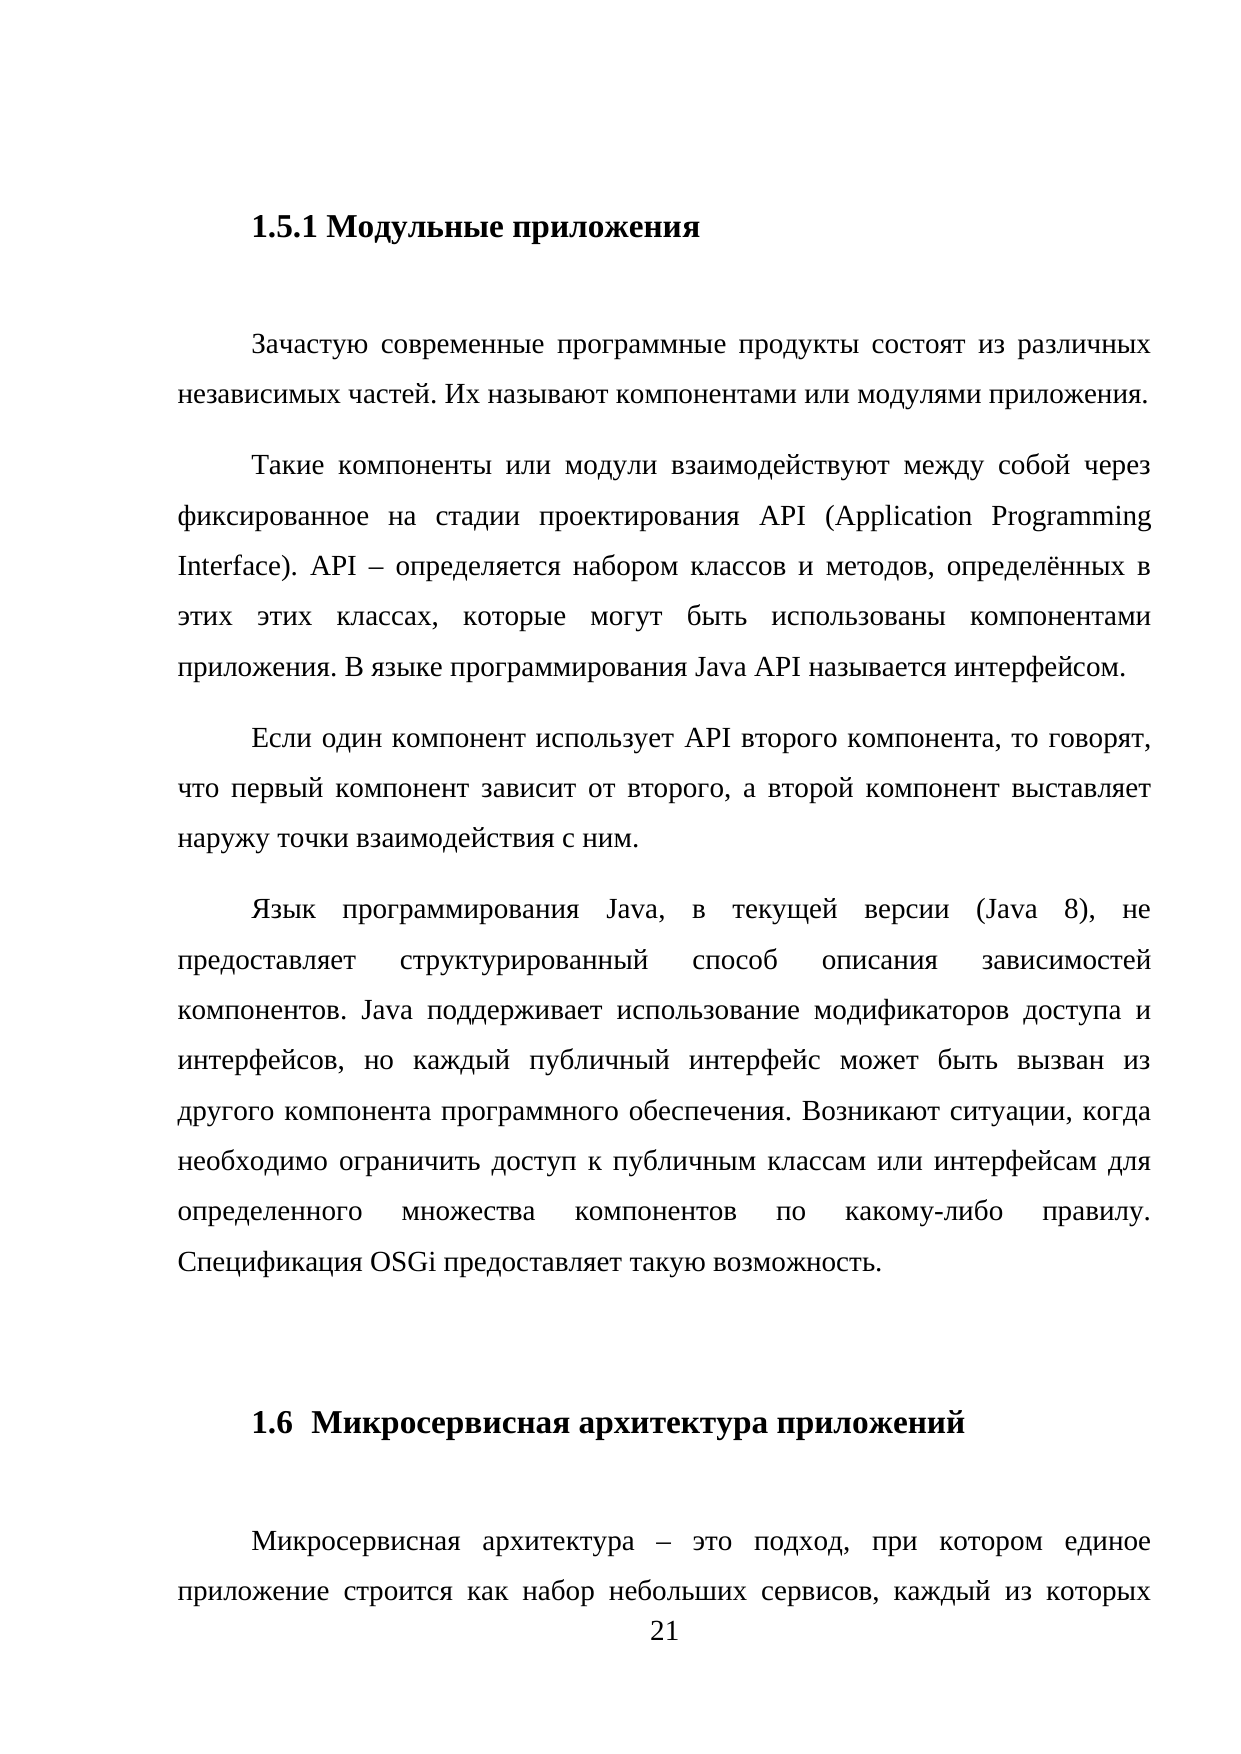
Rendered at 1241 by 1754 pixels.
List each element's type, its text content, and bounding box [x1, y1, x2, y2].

subtitle Модульные приложения [251, 206, 1152, 244]
text Язык программирования Java, в текущей версии (Java 8), не предоставляет структурированный способ описания зависимостей компонентов. Java поддерживает использование модификаторов доступа и интерфейсов, но каждый публичный интерфейс может быть вызван из другого компонента программного обеспечения. Возникают ситуации, когда необходимо ограничить доступ к публичным классам или интерфейсам для определенного множества компонентов по какому-либо правилу. Спецификация OSGi предоставляет такую возможность. [177, 892, 1152, 1277]
text Если один компонент использует API второго компонента, то говорят, что первый компонент зависит от второго, а второй компонент выставляет наружу точки взаимодействия с ним. [177, 720, 1152, 854]
text Зачастую современные программные продукты состоят из различных независимых частей. Их называют компонентами или модулями приложения. [177, 326, 1152, 410]
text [177, 1523, 1152, 1607]
subtitle Микросервисная архитектура приложений [251, 1403, 1152, 1441]
text Такие компоненты или модули взаимодействуют между собой через фиксированное на стадии проектирования API (Application Programming Interface). API – определяется набором классов и методов, определённых в этих этих классах, которые могут быть использованы компонентами приложения. В языке программирования Java API называется интерфейсом. [177, 447, 1152, 682]
